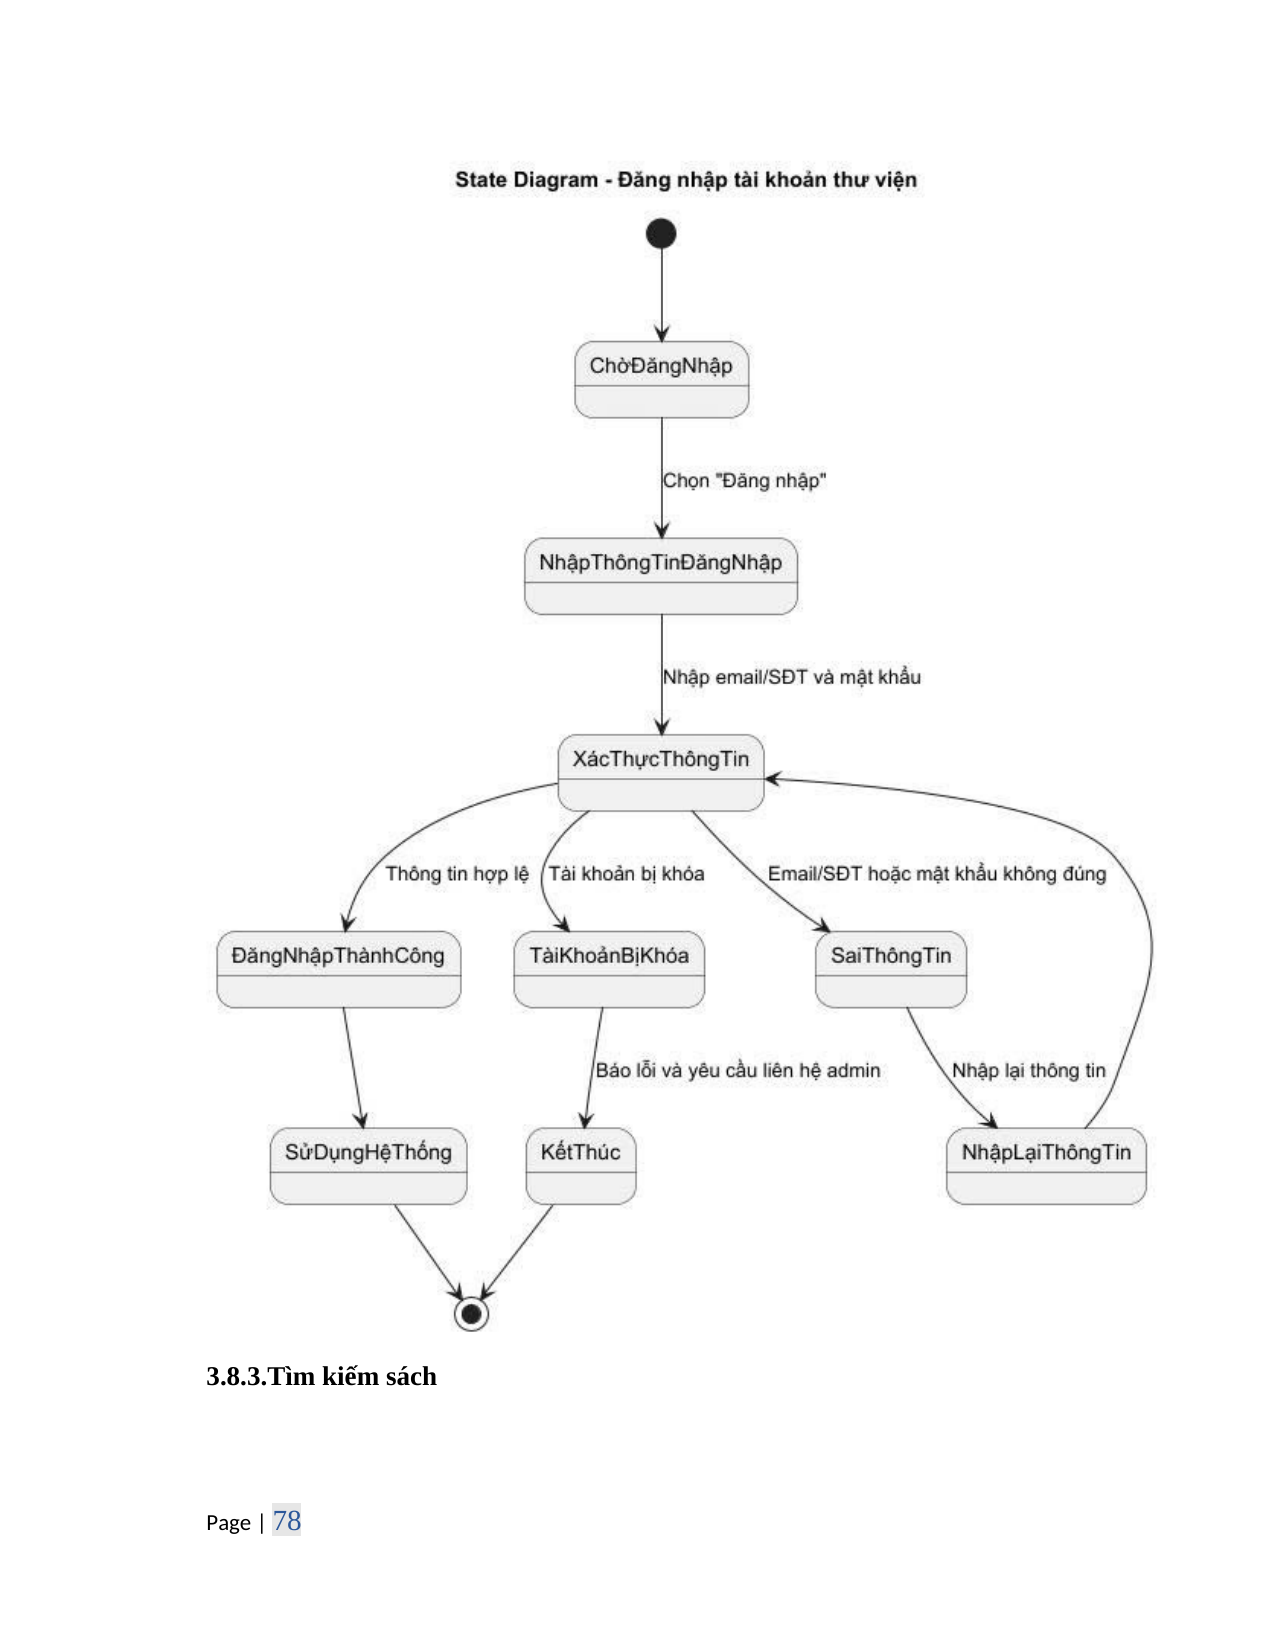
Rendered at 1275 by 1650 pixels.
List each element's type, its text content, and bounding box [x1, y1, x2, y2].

picture [206, 150, 1187, 1338]
subtitle 3.8.3.Tìm kiếm sách [206, 1365, 1187, 1390]
